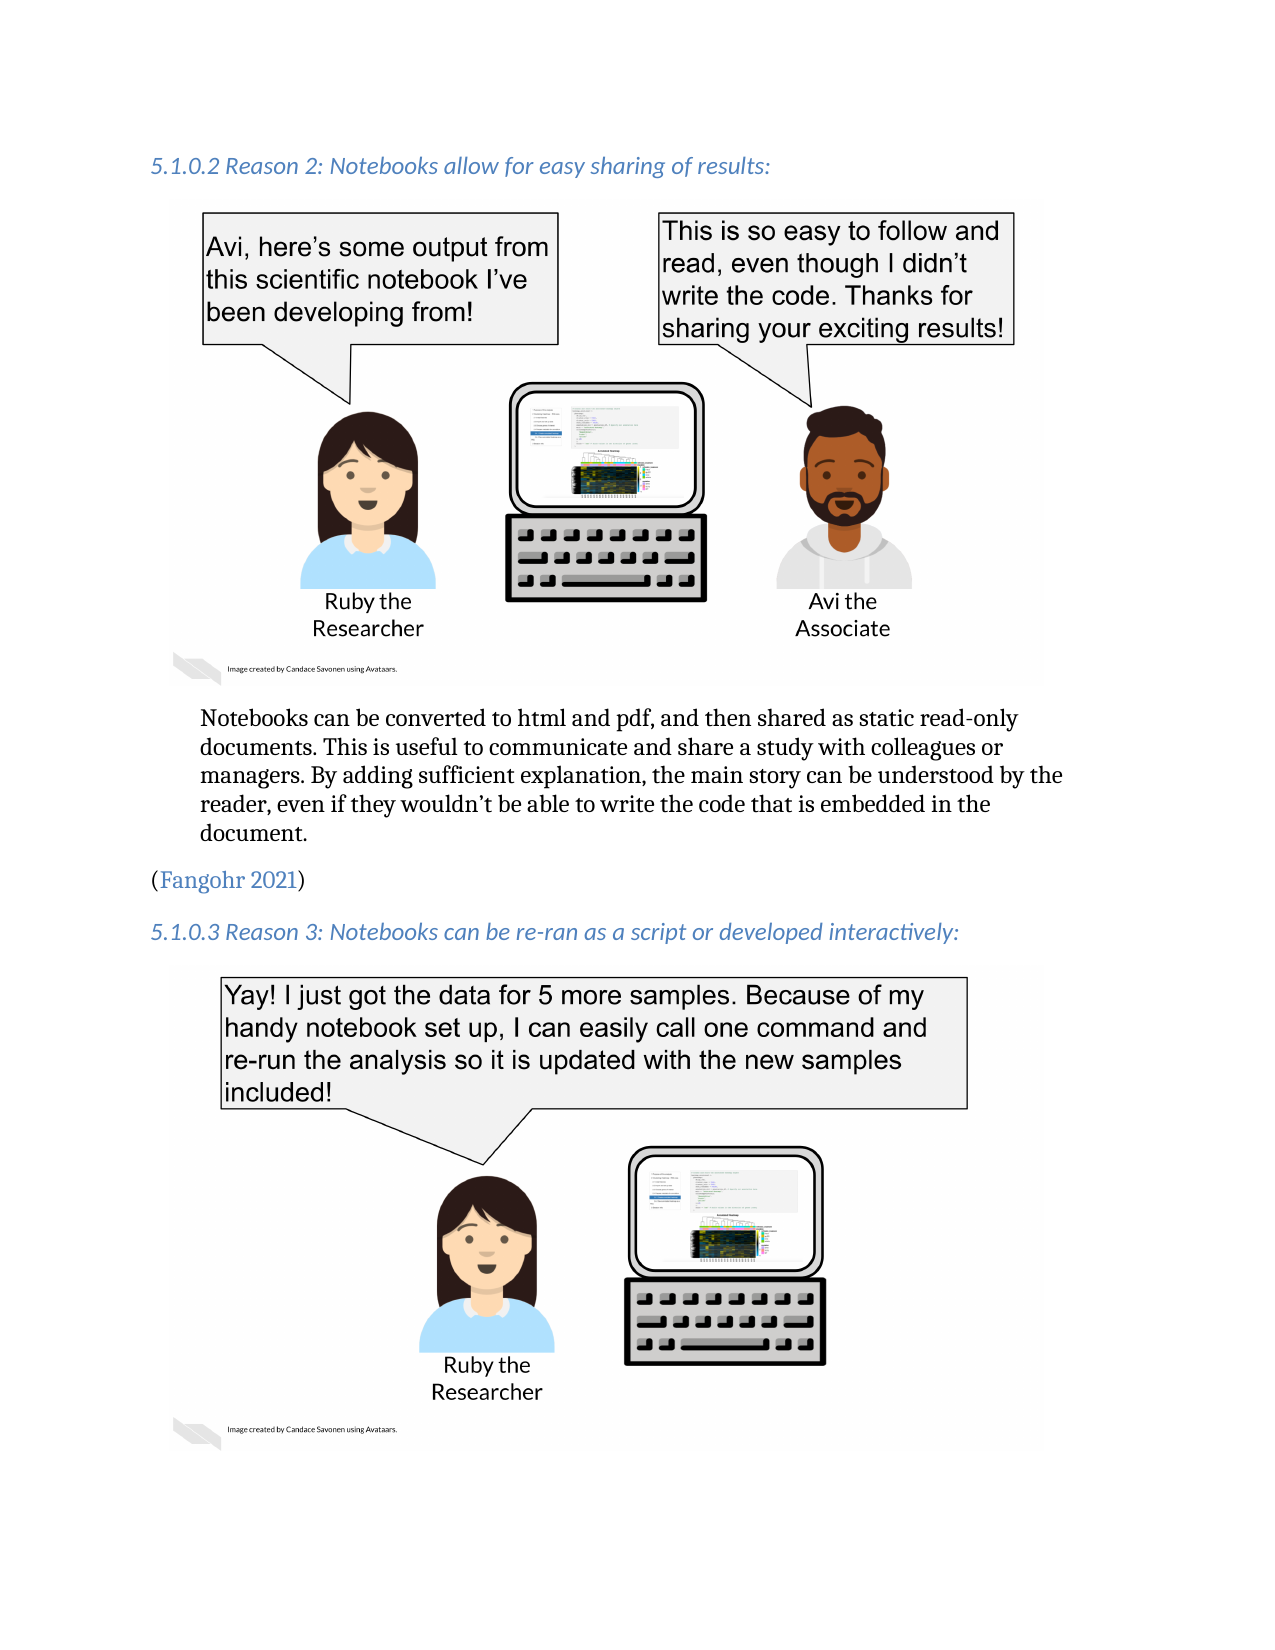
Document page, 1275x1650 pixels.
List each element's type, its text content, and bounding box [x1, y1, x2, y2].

text Notebooks can be converted to html and pdf, and then shared as static read-only documents. This is useful to communicate and share a study with colleagues or managers. By adding sufficient explanation, the main story can be understood by the reader, even if they wouldn’t be able to write the code that is embedded in the document. [200, 704, 1075, 848]
picture [168, 199, 1044, 686]
subtitle 5.1.0.2 Reason 2: Notebooks allow for easy sharing of results: [150, 150, 1125, 181]
picture [168, 965, 1044, 1451]
text (Fangohr 2021) [150, 866, 1125, 895]
subtitle 5.1.0.3 Reason 3: Notebooks can be re-ran as a script or developed interactively: [150, 916, 1125, 946]
